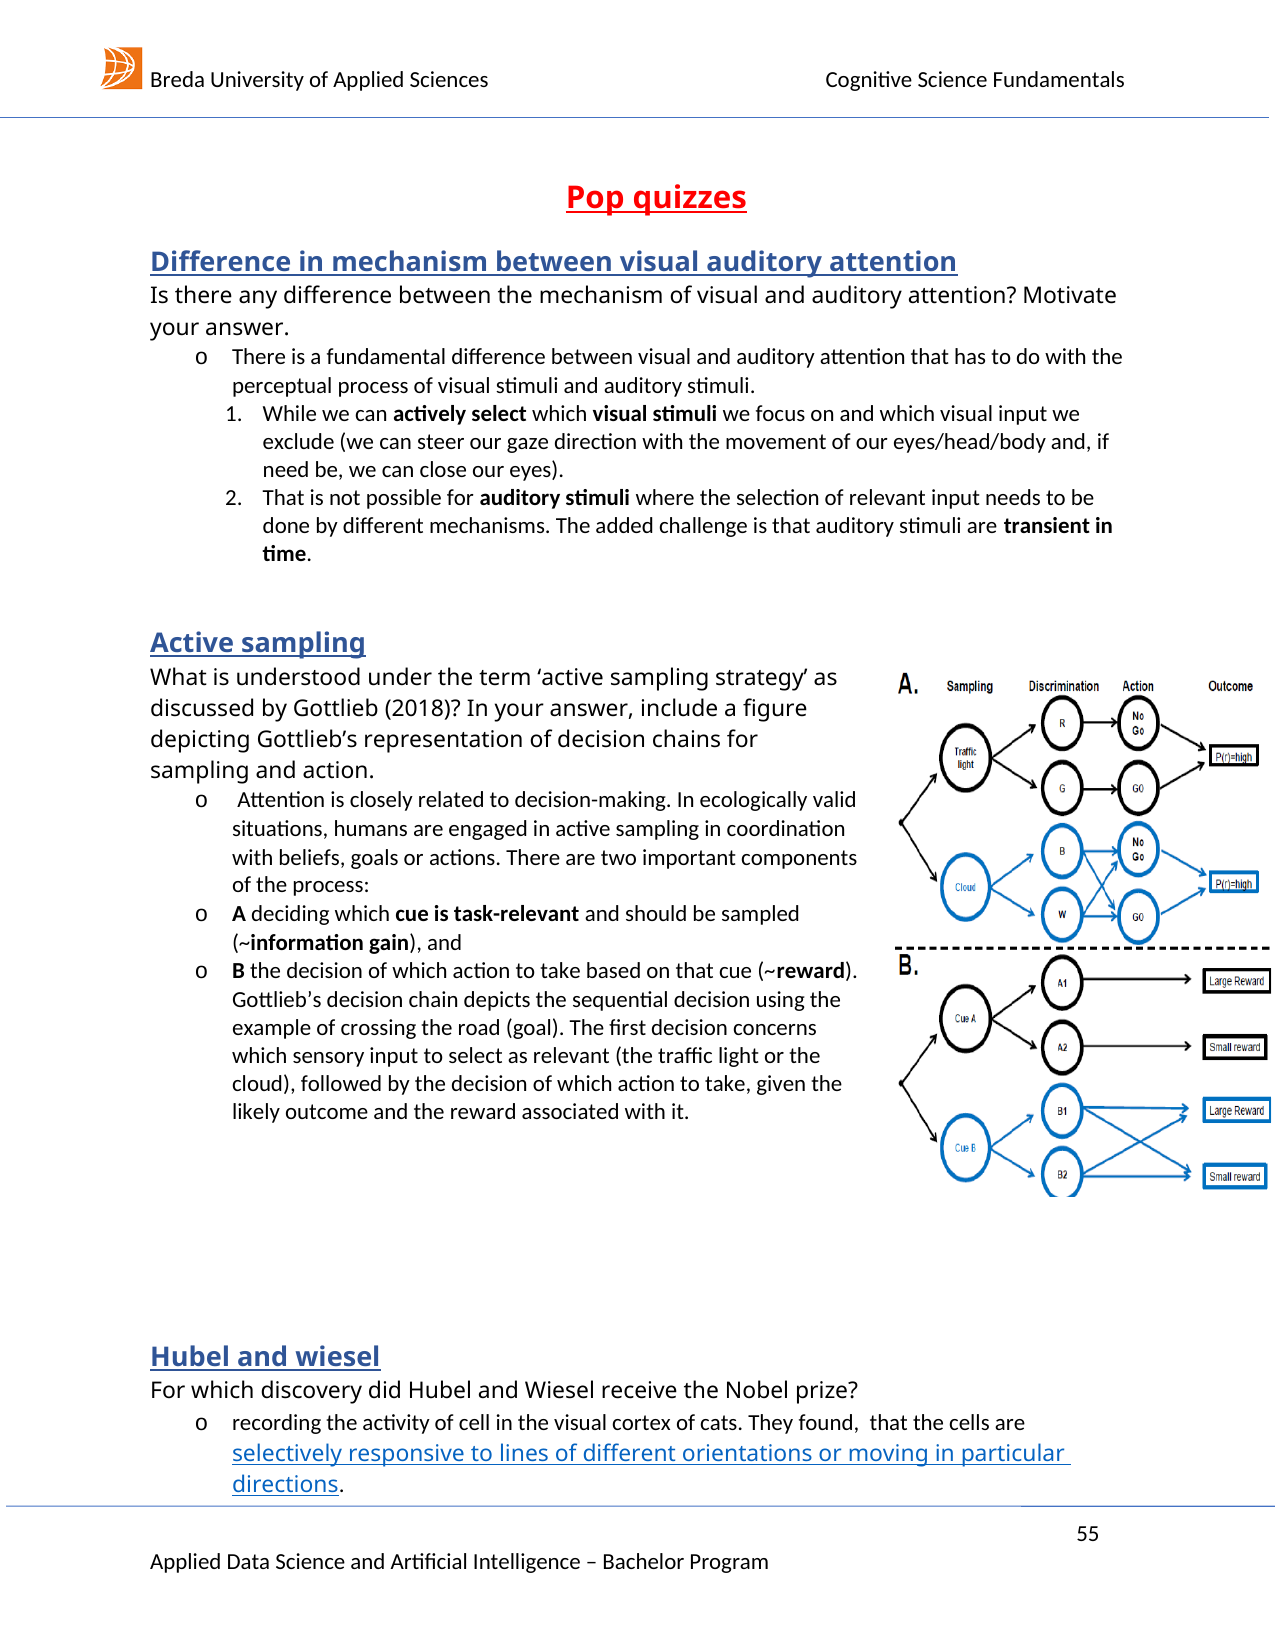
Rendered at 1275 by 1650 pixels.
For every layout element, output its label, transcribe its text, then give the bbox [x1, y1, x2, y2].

subtitle Difference in mechanism between visual auditory attention [150, 243, 1125, 279]
list While we can actively select which visual stimuli we focus on and which visual input we exclude (we can steer our gaze direction with the movement of our eyes/head/body and, if need be, we can close our eyes). [225, 399, 1125, 483]
subtitle Hubel and wiesel [150, 1338, 1125, 1374]
list B the decision of which action to take based on that cue (~reward). Gottlieb’s decision chain depicts the sequential decision using the example of crossing the road (goal). The first decision concerns which sensory input to select as relevant (the traffic light or the cloud), followed by the decision of which action to take, given the likely outcome and the reward associated with it. [194, 956, 880, 1125]
list That is not possible for auditory stimuli where the selection of relevant input needs to be done by different mechanisms. The added challenge is that auditory stimuli are transient in time. [225, 483, 1125, 567]
list recording the activity of cell in the visual cortex of cats. They found, that the cells are selectively responsive to lines of different orientations or moving in particular directions. [194, 1406, 1125, 1499]
subtitle Pop quizzes [150, 175, 1125, 218]
picture [91, 38, 150, 98]
text For which discovery did Hubel and Wiesel receive the Nobel prize? [150, 1374, 1125, 1406]
text Is there any difference between the mechanism of visual and auditory attention? Motivate your answer. [150, 279, 1125, 342]
list A deciding which cue is task-relevant and should be sampled (~information gain), and [194, 899, 880, 956]
text What is understood under the term ‘active sampling strategy’ as discussed by Gottlieb (2018)? In your answer, include a figure depicting Gottlieb’s representation of decision chains for sampling and action. [150, 660, 1125, 785]
list Attention is closely related to decision-making. In ecologically valid situations, humans are engaged in active sampling in coordination with beliefs, goals or actions. There are two important components of the process: [194, 785, 880, 899]
subtitle Active sampling [150, 623, 1125, 660]
list There is a fundamental difference between visual and auditory attention that has to do with the perceptual process of visual stimuli and auditory stimuli. [194, 342, 1125, 399]
picture [880, 661, 1271, 1196]
